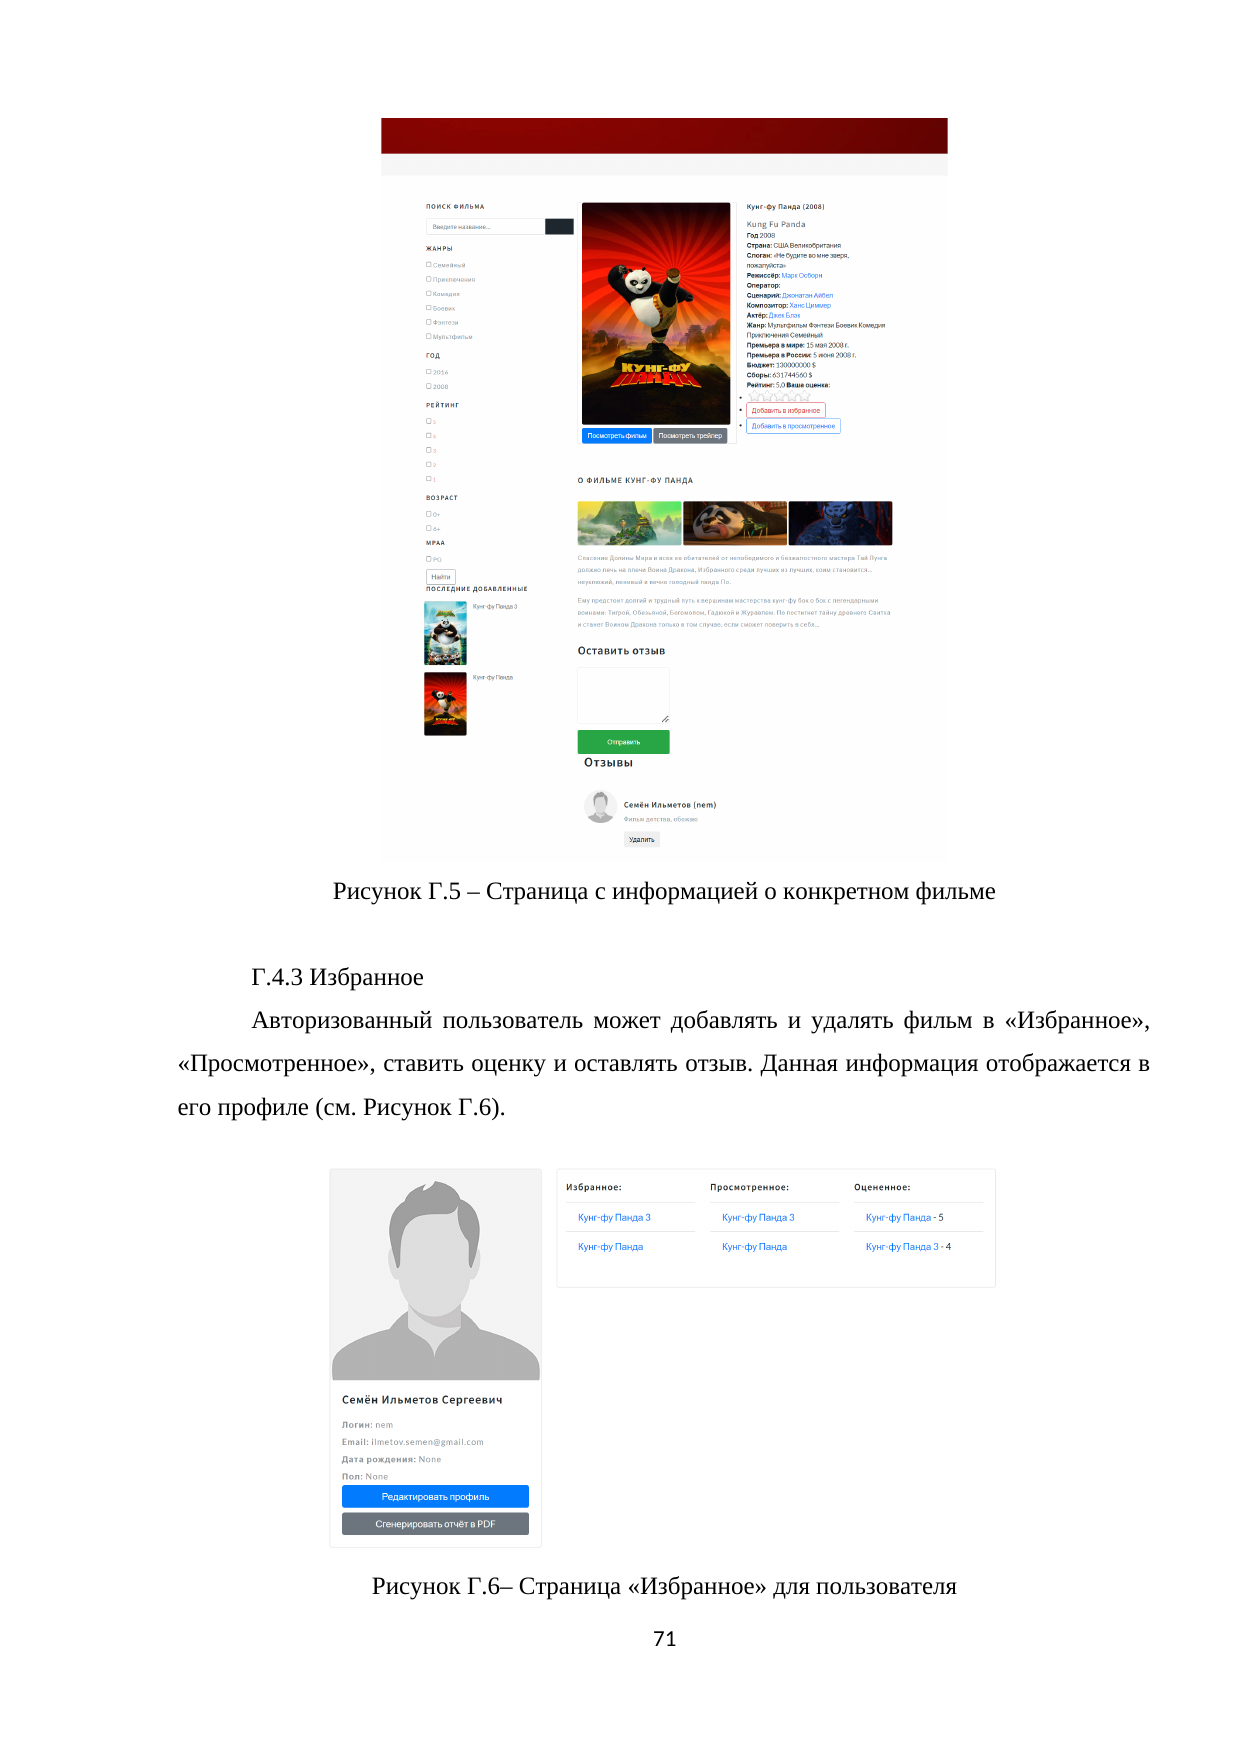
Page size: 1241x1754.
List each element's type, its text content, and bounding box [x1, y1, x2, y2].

text Рисунок Г.6– Страница «Избранное» для пользователя [177, 1571, 1152, 1599]
text Авторизованный пользователь может добавлять и удалять фильм в «Избранное», «Просмотренное», ставить оценку и оставлять отзыв. Данная информация отображается в его профиле (см. Рисунок Г.6). [177, 1005, 1152, 1120]
text Г.4.3 Избранное [177, 962, 1152, 991]
picture [321, 1151, 1008, 1557]
text Рисунок Г.5 – Страница с информацией о конкретном фильме [177, 876, 1152, 905]
picture [381, 118, 948, 862]
